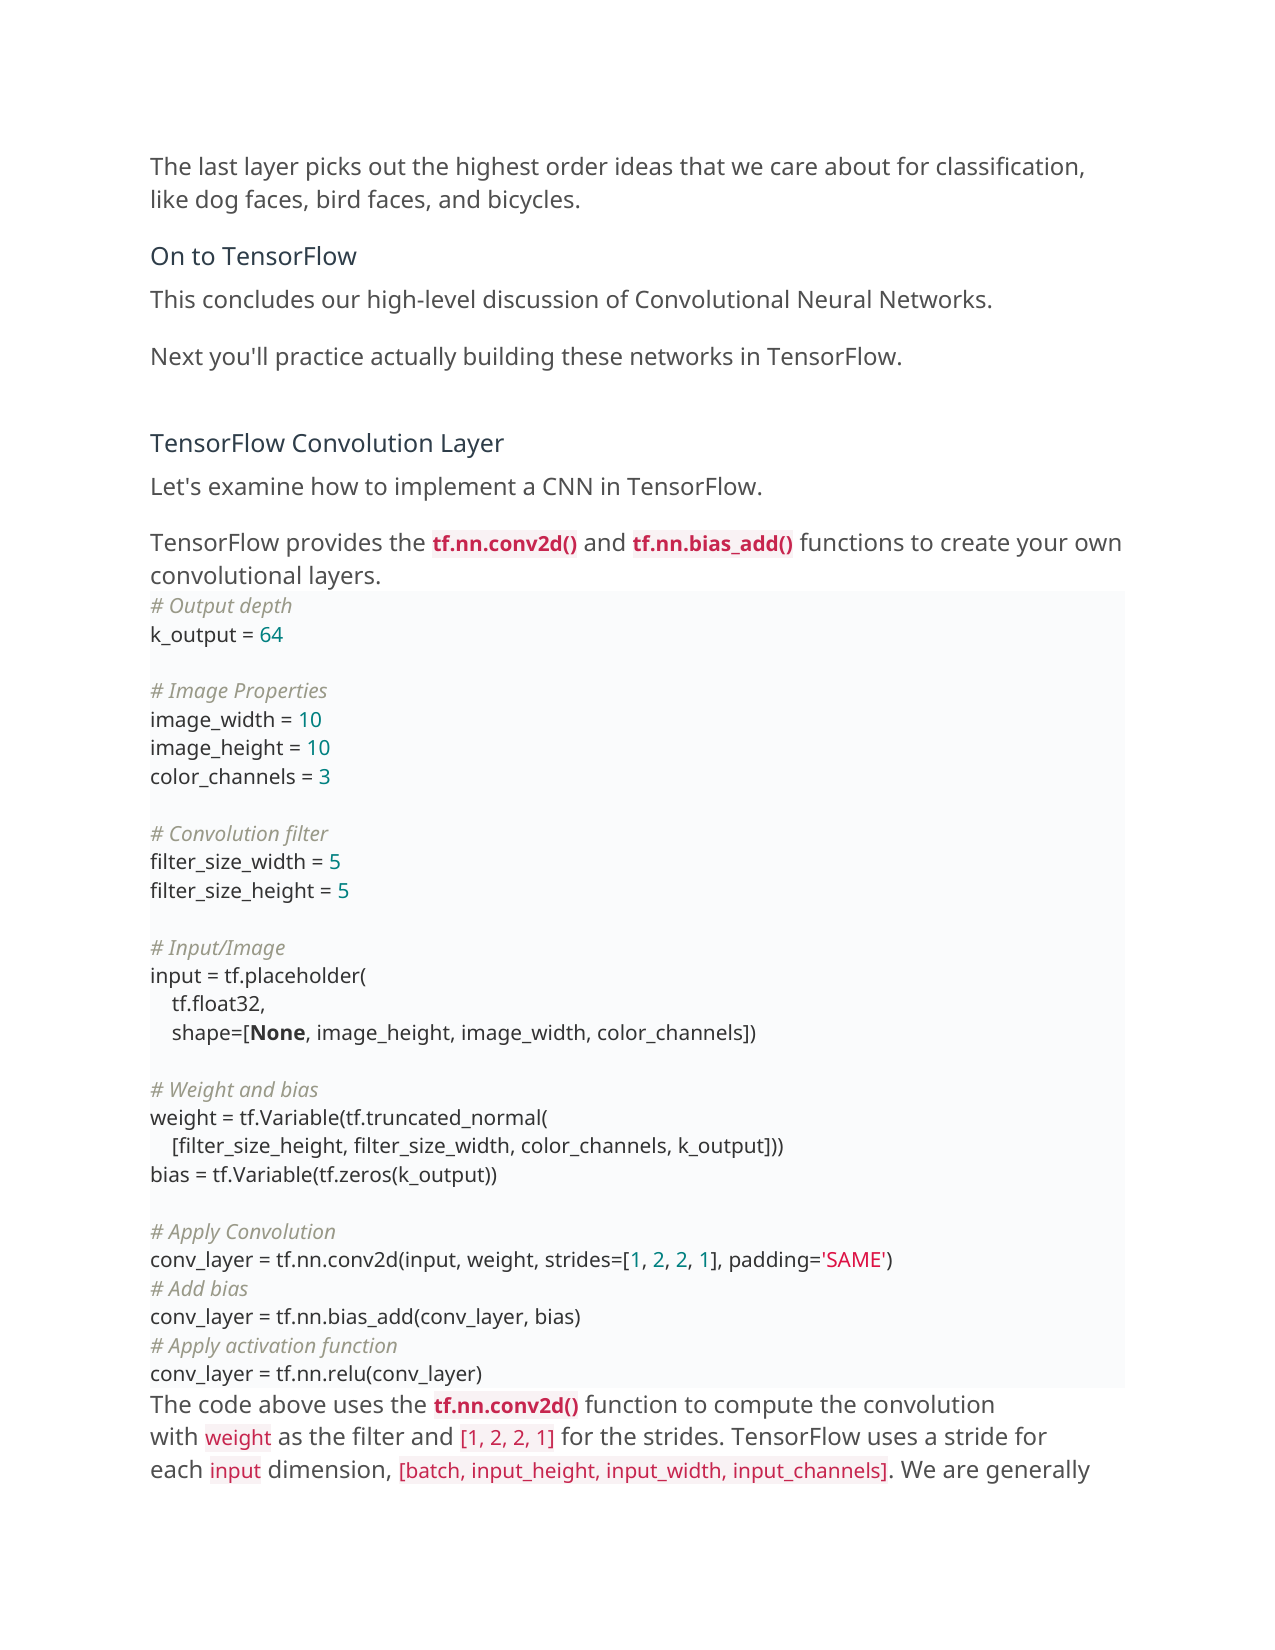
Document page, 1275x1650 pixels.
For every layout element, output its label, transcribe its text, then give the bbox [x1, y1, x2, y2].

text # Input/Image [150, 933, 1125, 961]
text conv_layer = tf.nn.relu(conv_layer) [150, 1359, 1125, 1388]
text # Image Properties [150, 677, 1125, 705]
text filter_size_height = 5 [150, 876, 1125, 904]
text conv_layer = tf.nn.conv2d(input, weight, strides=[1, 2, 2, 1], padding='SAME') [150, 1245, 1125, 1274]
text Let's examine how to implement a CNN in TensorFlow. [150, 470, 1125, 503]
text TensorFlow provides the tf.nn.conv2d() and tf.nn.bias_add() functions to create your own convolutional layers. [150, 526, 1125, 591]
text color_channels = 3 [150, 762, 1125, 790]
text # Apply activation function [150, 1331, 1125, 1359]
text image_height = 10 [150, 733, 1125, 762]
text # Weight and bias [150, 1075, 1125, 1103]
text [150, 1388, 1125, 1485]
text weight = tf.Variable(tf.truncated_normal( [150, 1103, 1125, 1132]
text # Add bias [150, 1274, 1125, 1302]
text Next you'll practice actually building these networks in TensorFlow. [150, 339, 1125, 372]
text # Output depth [150, 591, 1125, 620]
text conv_layer = tf.nn.bias_add(conv_layer, bias) [150, 1302, 1125, 1331]
text # Apply Convolution [150, 1217, 1125, 1245]
text This concludes our high-level discussion of Convolutional Neural Networks. [150, 283, 1125, 316]
text tf.float32, [150, 989, 1125, 1018]
text bias = tf.Variable(tf.zeros(k_output)) [150, 1160, 1125, 1188]
text shape=[None, image_height, image_width, color_channels]) [150, 1018, 1125, 1046]
text image_width = 10 [150, 705, 1125, 733]
subtitle TensorFlow Convolution Layer [150, 426, 1125, 459]
text filter_size_width = 5 [150, 847, 1125, 876]
text # Convolution filter [150, 819, 1125, 847]
text [filter_size_height, filter_size_width, color_channels, k_output])) [150, 1132, 1125, 1160]
text The last layer picks out the highest order ideas that we care about for classification, like dog faces, bird faces, and bicycles. [150, 150, 1125, 215]
text input = tf.placeholder( [150, 961, 1125, 989]
subtitle On to TensorFlow [150, 239, 1125, 273]
text k_output = 64 [150, 620, 1125, 648]
